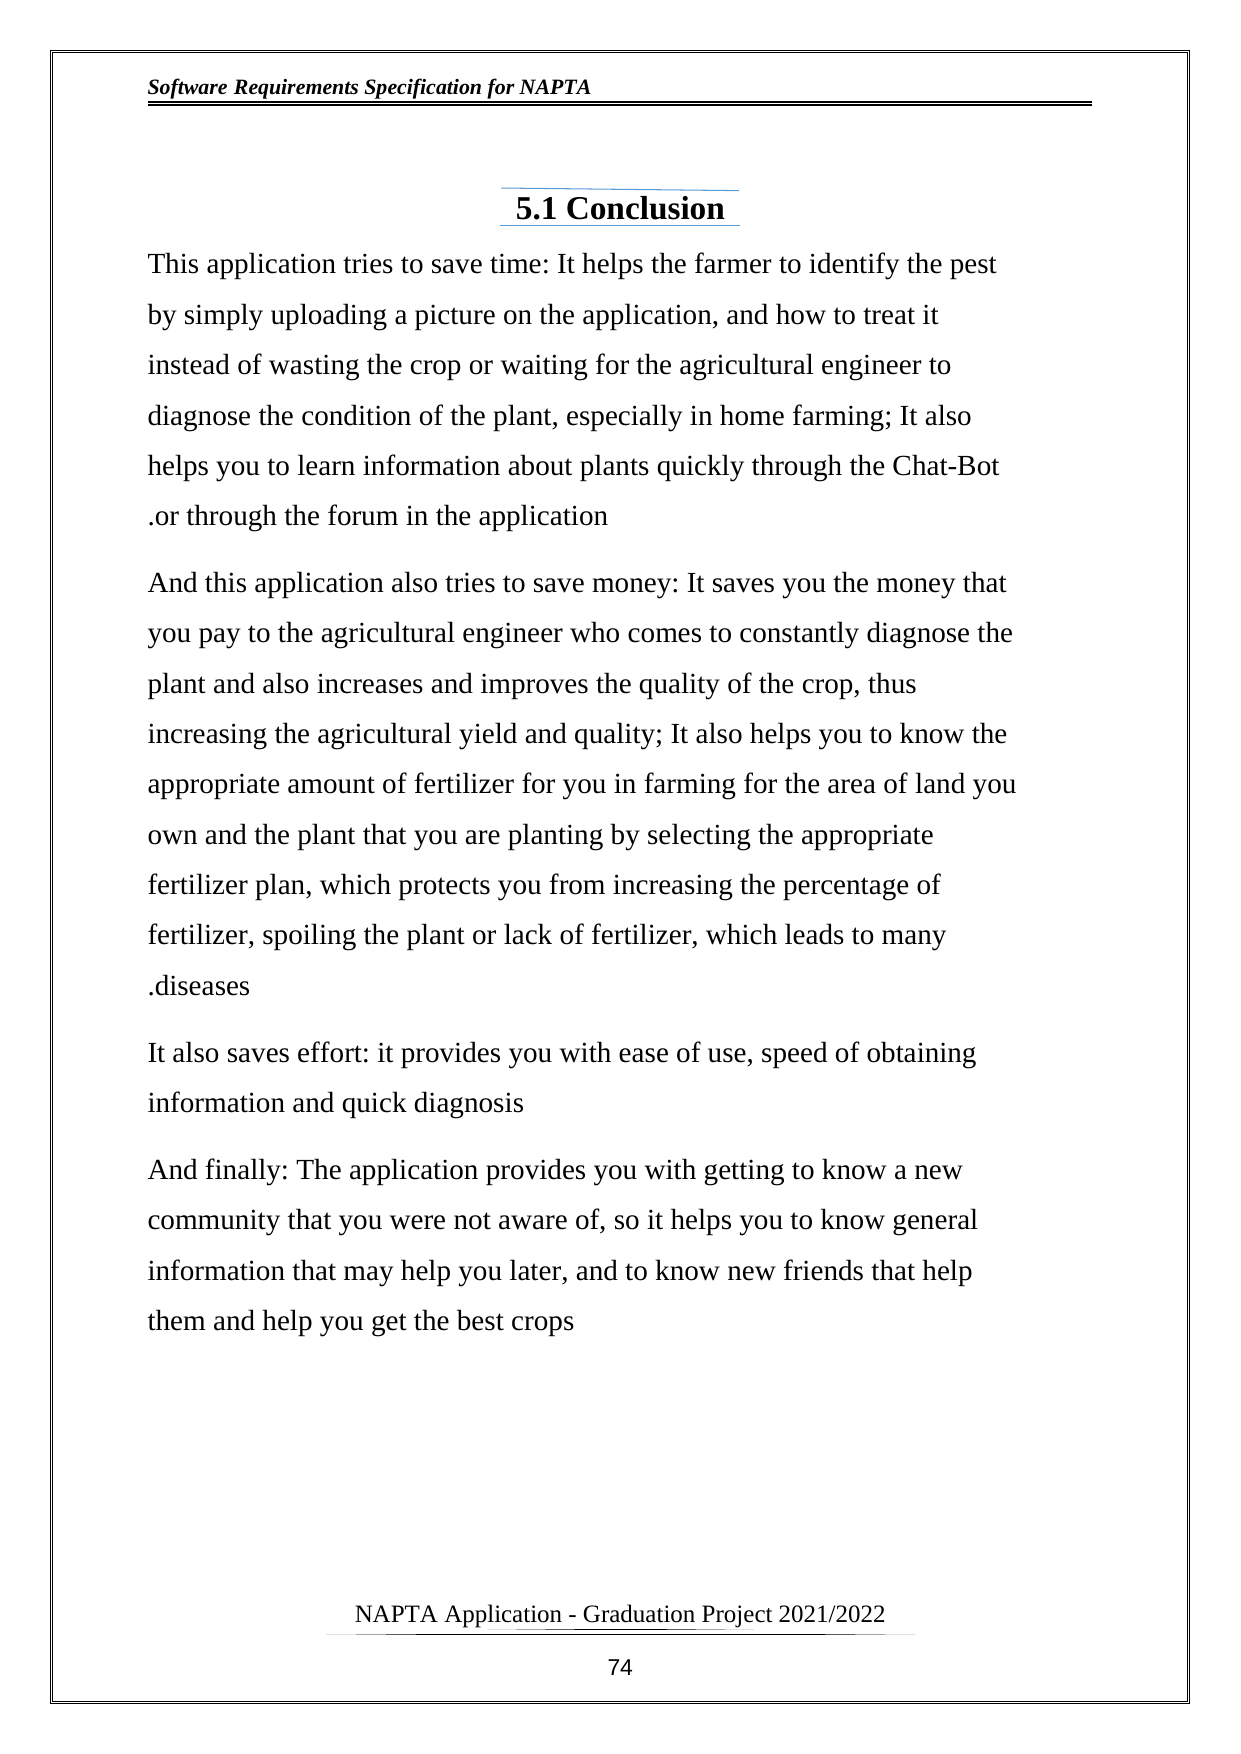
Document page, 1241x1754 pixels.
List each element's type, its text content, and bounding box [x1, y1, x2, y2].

text This application tries to save time: It helps the farmer to identify the pest by simply uploading a picture on the application, and how to treat it instead of wasting the crop or waiting for the agricultural engineer to diagnose the condition of the plant, especially in home farming; It also helps you to learn information about plants quickly through the Chat-Bot or through the forum in the application. [148, 247, 1017, 532]
text And this application also tries to save money: It saves you the money that you pay to the agricultural engineer who comes to constantly diagnose the plant and also increases and improves the quality of the crop, thus increasing the agricultural yield and quality; It also helps you to know the appropriate amount of fertilizer for you in farming for the area of ​​land you own and the plant that you are planting by selecting the appropriate fertilizer plan, which protects you from increasing the percentage of fertilizer, spoiling the plant or lack of fertilizer, which leads to many diseases. [148, 565, 1017, 1001]
text 5.1 Conclusion [148, 189, 1092, 227]
text It also saves effort: it provides you with ease of use, speed of obtaining information and quick diagnosis [148, 1035, 1017, 1118]
text And finally: The application provides you with getting to know a new community that you were not aware of, so it helps you to know general information that may help you later, and to know new friends that help them and help you get the best crops [148, 1152, 1017, 1336]
